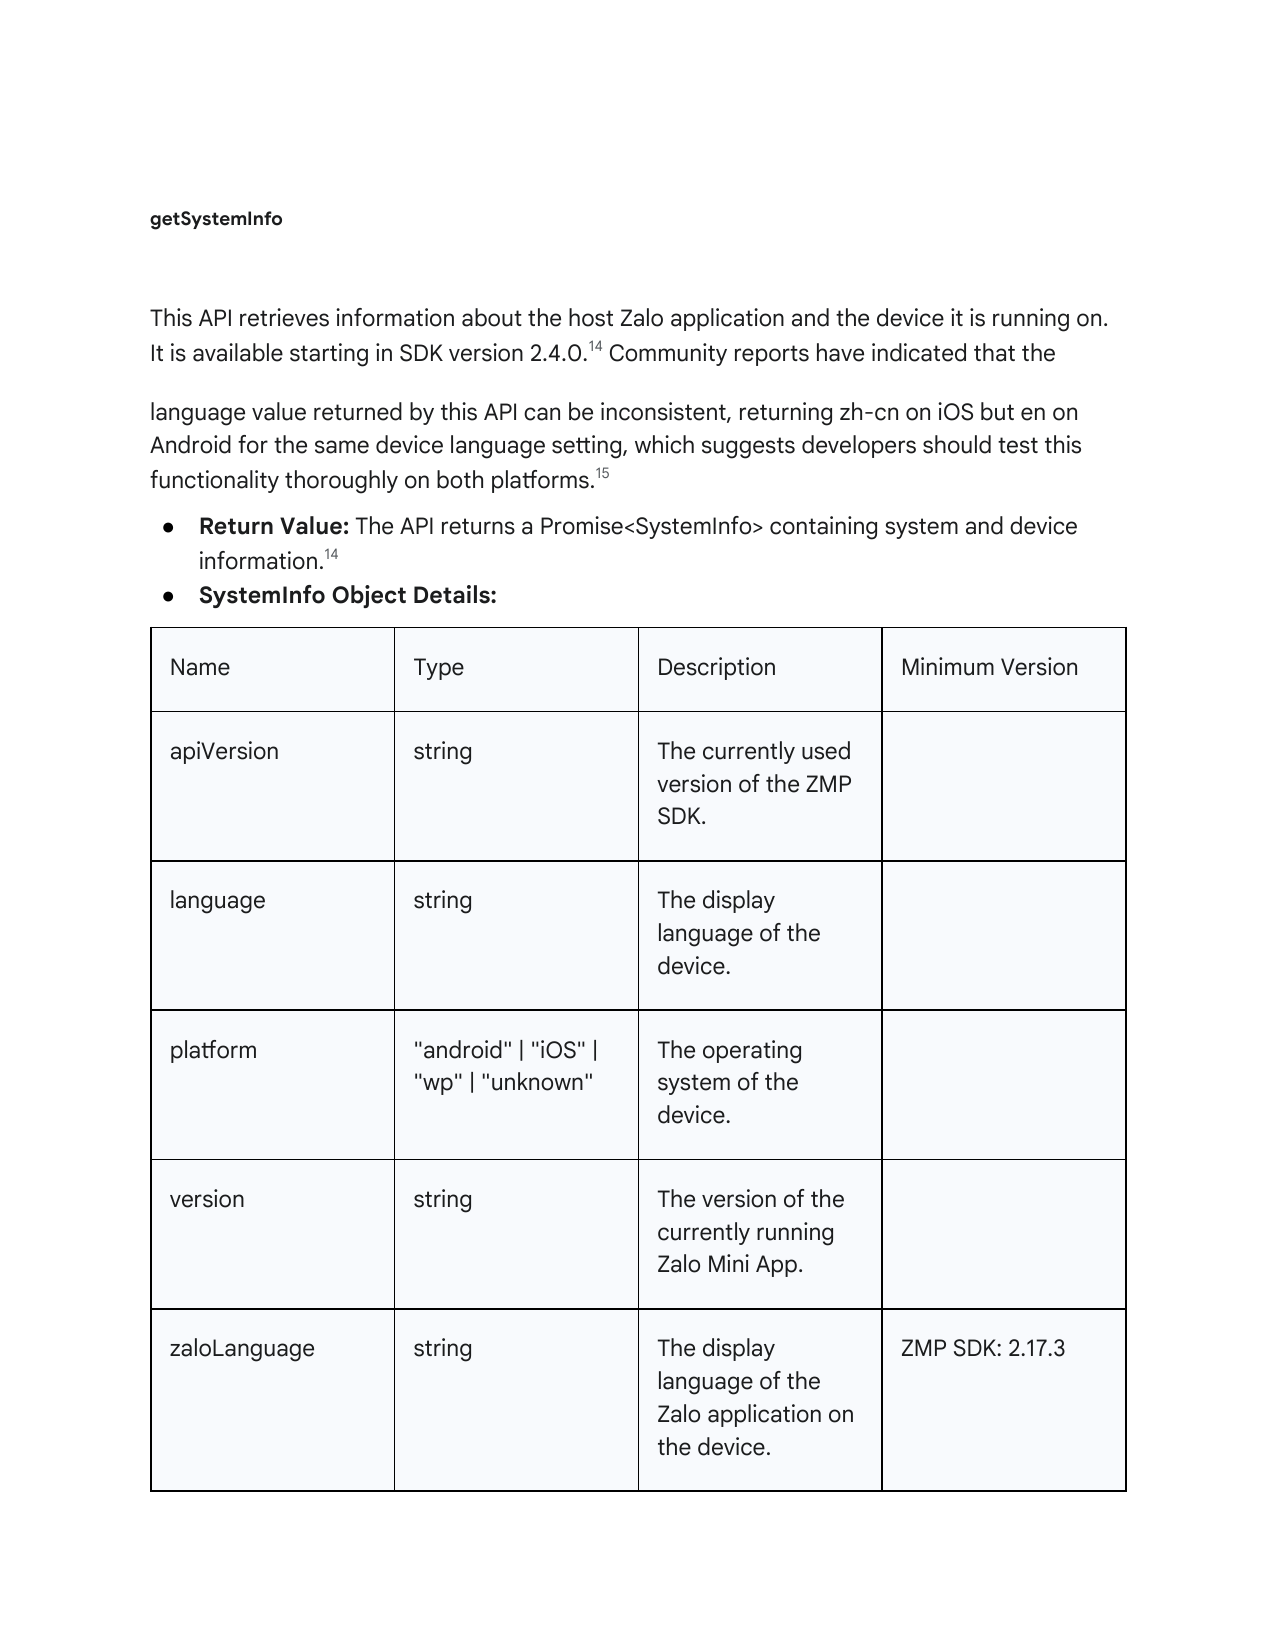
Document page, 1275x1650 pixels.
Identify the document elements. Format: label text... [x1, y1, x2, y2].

table_cell language [152, 862, 394, 1009]
list SystemInfo Object Details: [161, 581, 1125, 610]
table_cell [883, 712, 1125, 860]
table_cell The display language of the Zalo application on the device. [639, 1310, 881, 1490]
table_cell The display language of the device. [639, 862, 881, 1009]
table_cell version [152, 1160, 394, 1308]
table_header Description [639, 628, 881, 711]
table_cell string [395, 712, 638, 860]
table_header Type [395, 628, 638, 711]
subtitle getSystemInfo [150, 208, 1125, 231]
text language value returned by this API can be inconsistent, returning zh-cn on iOS but en on Android for the same device language setting, which suggests developers should test this functionality thoroughly on both platforms.15 [150, 398, 1125, 496]
table_cell [883, 1011, 1125, 1159]
text This API retrieves information about the host Zalo application and the device it is running on. It is available starting in SDK version 2.4.0.14 Community reports have indicated that the [150, 304, 1125, 369]
table_cell [883, 1160, 1125, 1308]
table_cell "android" | "iOS" | "wp" | "unknown" [395, 1011, 638, 1159]
table_cell platform [152, 1011, 394, 1159]
table_cell apiVersion [152, 712, 394, 860]
table_cell The currently used version of the ZMP SDK. [639, 712, 881, 860]
list Return Value: The API returns a Promise<SystemInfo> containing system and device information.14 [161, 512, 1125, 577]
table_header Minimum Version [883, 628, 1125, 711]
table_header Name [152, 628, 394, 711]
table_cell string [395, 1310, 638, 1490]
table_cell ZMP SDK: 2.17.3 [883, 1310, 1125, 1490]
table_cell zaloLanguage [152, 1310, 394, 1490]
table_cell The operating system of the device. [639, 1011, 881, 1159]
table_cell [883, 862, 1125, 1009]
table_cell string [395, 1160, 638, 1308]
table_cell The version of the currently running Zalo Mini App. [639, 1160, 881, 1308]
table_cell string [395, 862, 638, 1009]
